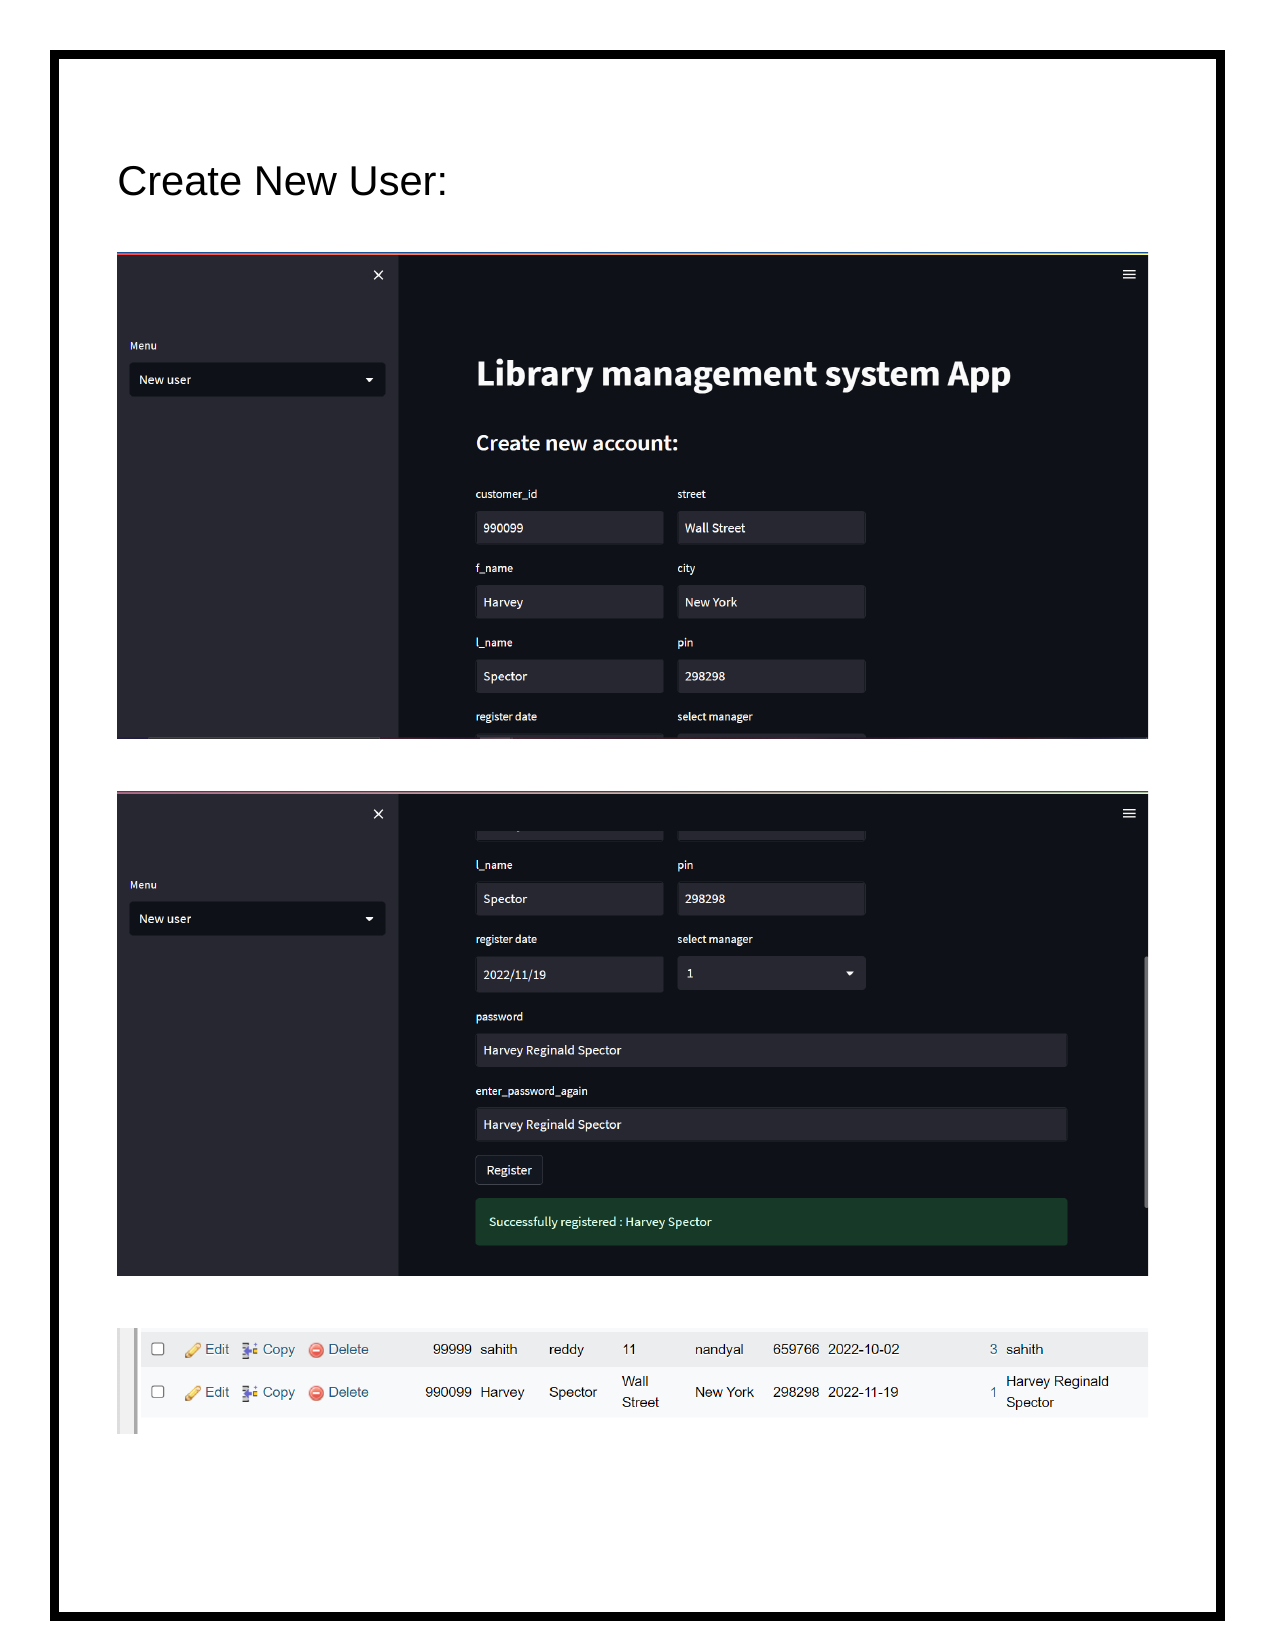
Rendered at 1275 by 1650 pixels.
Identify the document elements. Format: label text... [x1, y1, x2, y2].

picture [117, 791, 1149, 1276]
picture [117, 1328, 1149, 1434]
picture [117, 252, 1149, 739]
text Create New User: [117, 157, 1148, 204]
